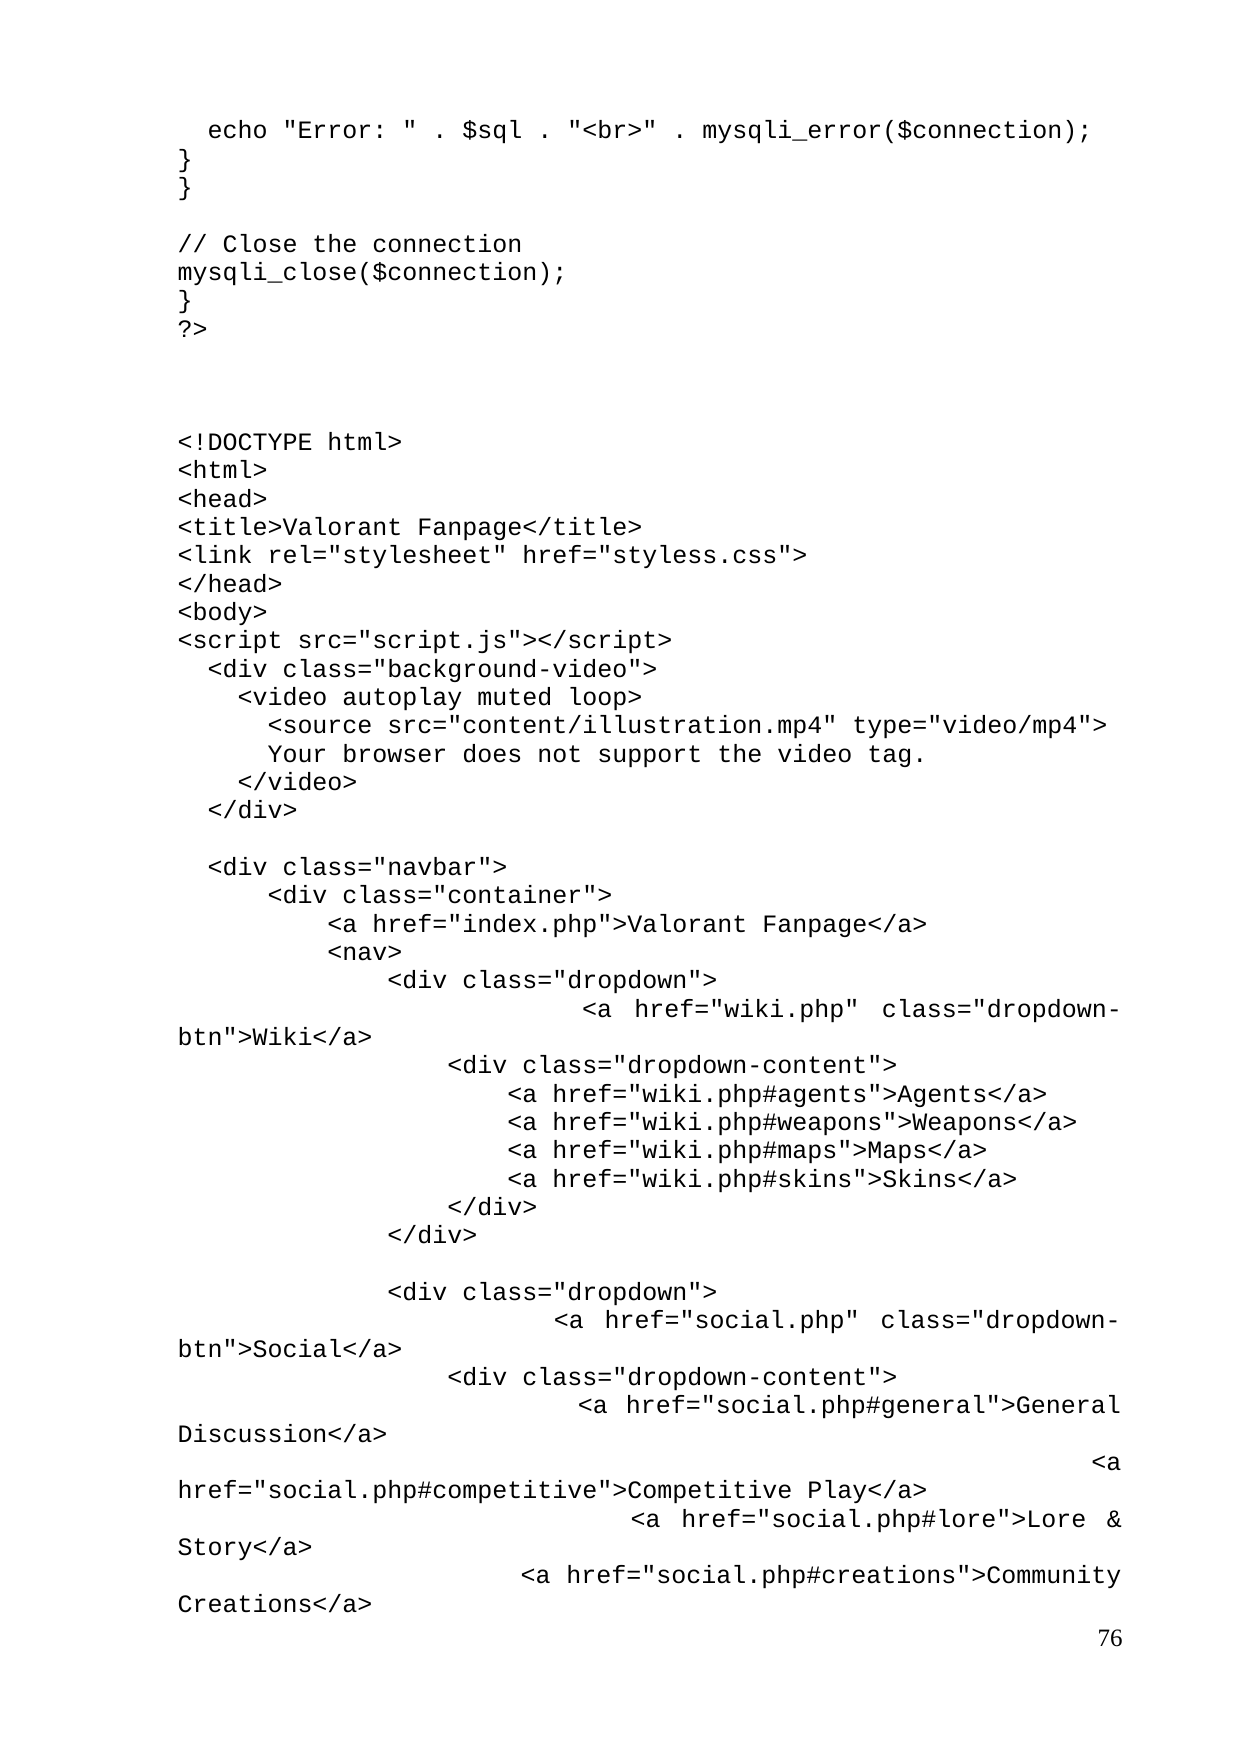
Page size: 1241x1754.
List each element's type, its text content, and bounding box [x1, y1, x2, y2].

text } [177, 175, 1122, 203]
text <div class="dropdown"> [177, 1280, 1122, 1308]
text </div> [177, 1223, 1122, 1251]
text <a href="wiki.php" class="dropdown-btn">Wiki</a> [177, 996, 1122, 1053]
text <video autoplay muted loop> [177, 685, 1122, 713]
text <div class="background-video"> [177, 656, 1122, 685]
text <a href="social.php" class="dropdown-btn">Social</a> [177, 1308, 1122, 1365]
text // Close the connection [177, 231, 1122, 260]
text <body> [177, 600, 1122, 628]
text </div> [177, 798, 1122, 826]
text <title>Valorant Fanpage</title> [177, 515, 1122, 543]
text <a href="wiki.php#maps">Maps</a> [177, 1138, 1122, 1166]
text <html> [177, 458, 1122, 486]
text Your browser does not support the video tag. [177, 741, 1122, 770]
text <head> [177, 486, 1122, 515]
text } [177, 146, 1122, 175]
text echo "Error: " . $sql . "<br>" . mysqli_error($connection); [177, 118, 1122, 146]
text </head> [177, 571, 1122, 600]
text <link rel="stylesheet" href="styless.css"> [177, 543, 1122, 571]
text <a href="social.php#general">General Discussion</a> [177, 1393, 1122, 1450]
text <a href="social.php#creations">Community Creations</a> [177, 1563, 1122, 1620]
text <source src="content/illustration.mp4" type="video/mp4"> [177, 713, 1122, 741]
text <div class="navbar"> [177, 855, 1122, 883]
text <nav> [177, 940, 1122, 968]
text <a href="index.php">Valorant Fanpage</a> [177, 911, 1122, 940]
text <a href="social.php#lore">Lore & Story</a> [177, 1506, 1122, 1563]
text mysqli_close($connection); [177, 260, 1122, 288]
text } [177, 288, 1122, 316]
text <div class="dropdown-content"> [177, 1053, 1122, 1081]
text <script src="script.js"></script> [177, 628, 1122, 656]
text ?> [177, 316, 1122, 345]
text <div class="container"> [177, 883, 1122, 911]
text </video> [177, 770, 1122, 798]
text <a href="wiki.php#skins">Skins</a> [177, 1166, 1122, 1195]
text <div class="dropdown-content"> [177, 1365, 1122, 1393]
text <a href="wiki.php#weapons">Weapons</a> [177, 1110, 1122, 1138]
text <a href="social.php#competitive">Competitive Play</a> [177, 1450, 1122, 1506]
text <div class="dropdown"> [177, 968, 1122, 996]
text <!DOCTYPE html> [177, 430, 1122, 458]
text <a href="wiki.php#agents">Agents</a> [177, 1081, 1122, 1110]
text </div> [177, 1195, 1122, 1223]
